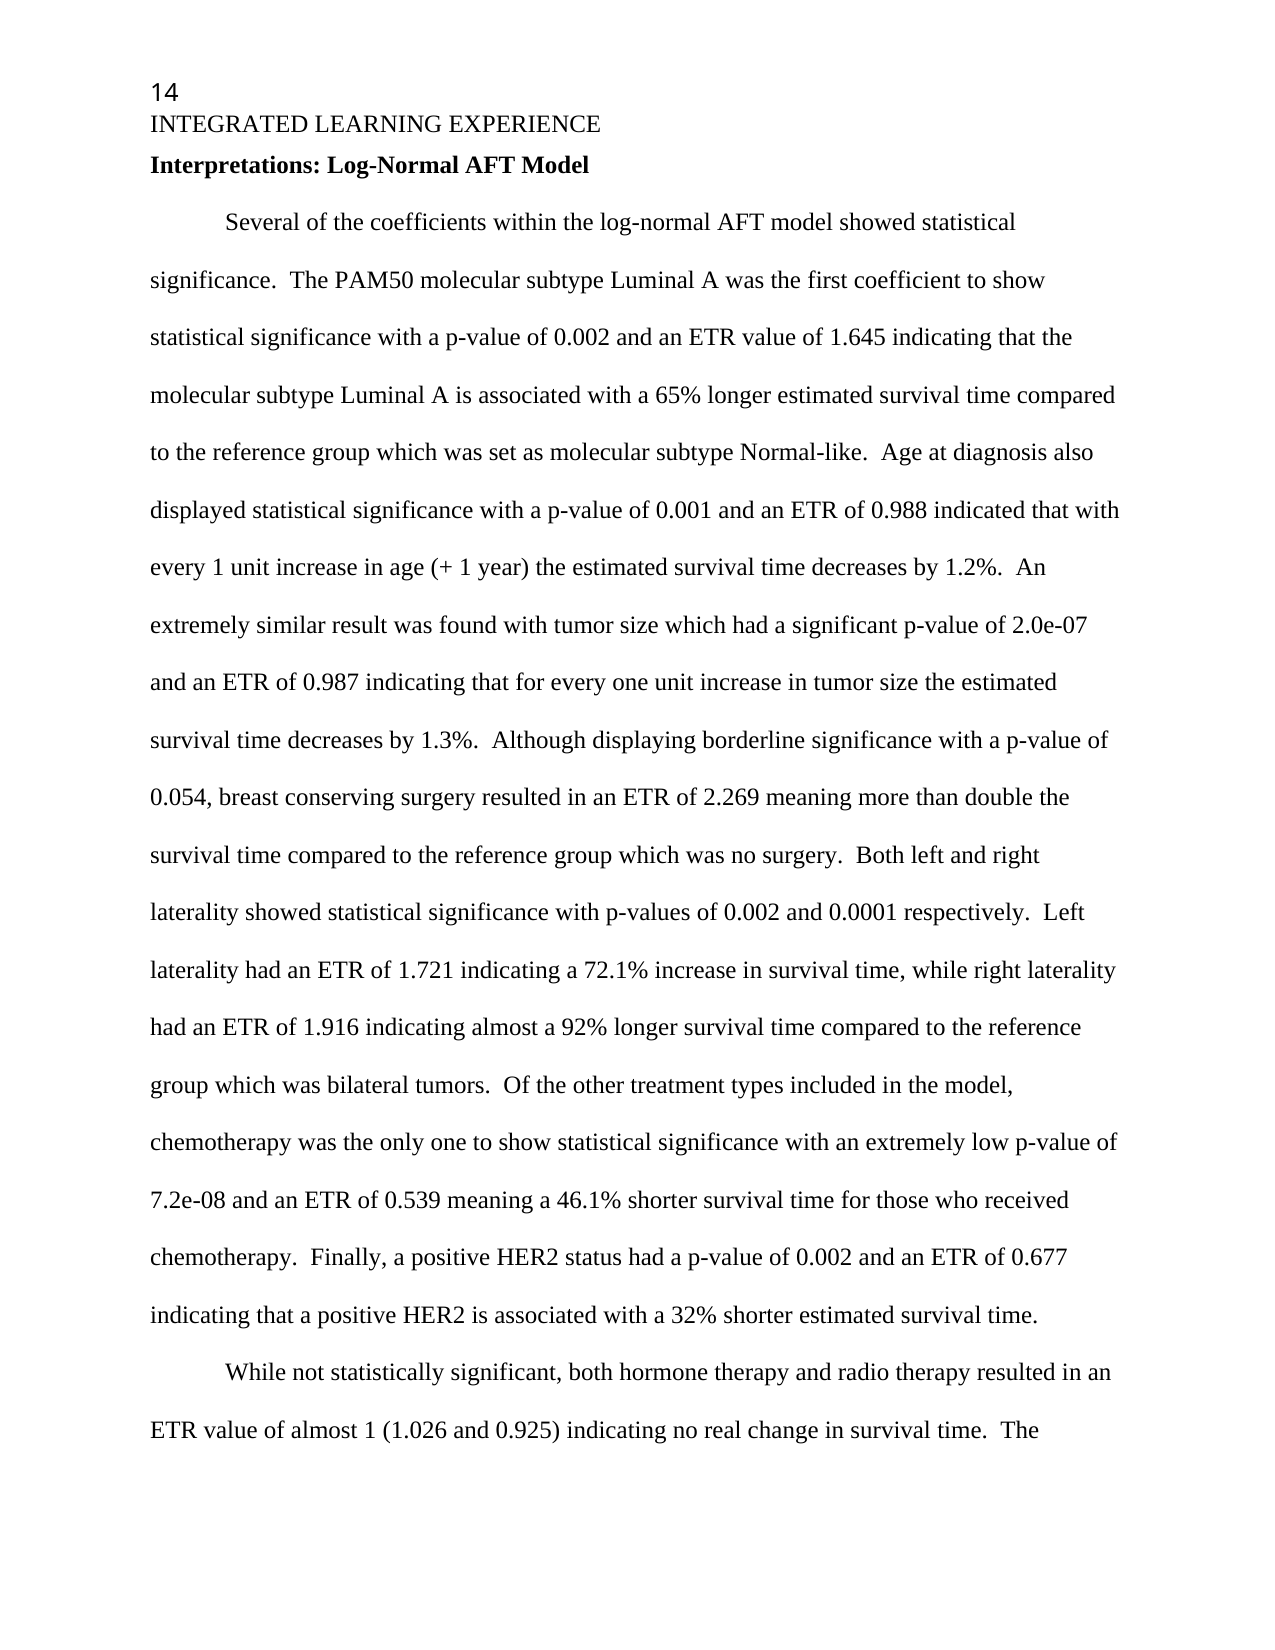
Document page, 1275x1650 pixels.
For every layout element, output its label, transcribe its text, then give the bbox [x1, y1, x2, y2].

text Several of the coefficients within the log-normal AFT model showed statistical significance. The PAM50 molecular subtype Luminal A was the first coefficient to show statistical significance with a p-value of 0.002 and an ETR value of 1.645 indicating that the molecular subtype Luminal A is associated with a 65% longer estimated survival time compared to the reference group which was set as molecular subtype Normal-like. Age at diagnosis also displayed statistical significance with a p-value of 0.001 and an ETR of 0.988 indicated that with every 1 unit increase in age (+ 1 year) the estimated survival time decreases by 1.2%. An extremely similar result was found with tumor size which had a significant p-value of 2.0e-07 and an ETR of 0.987 indicating that for every one unit increase in tumor size the estimated survival time decreases by 1.3%. Although displaying borderline significance with a p-value of 0.054, breast conserving surgery resulted in an ETR of 2.269 meaning more than double the survival time compared to the reference group which was no surgery. Both left and right laterality showed statistical significance with p-values of 0.002 and 0.0001 respectively. Left laterality had an ETR of 1.721 indicating a 72.1% increase in survival time, while right laterality had an ETR of 1.916 indicating almost a 92% longer survival time compared to the reference group which was bilateral tumors. Of the other treatment types included in the model, chemotherapy was the only one to show statistical significance with an extremely low p-value of 7.2e-08 and an ETR of 0.539 meaning a 46.1% shorter survival time for those who received chemotherapy. Finally, a positive HER2 status had a p-value of 0.002 and an ETR of 0.677 indicating that a positive HER2 is associated with a 32% shorter estimated survival time. [150, 207, 1125, 1329]
text Interpretations: Log-Normal AFT Model [150, 150, 1125, 179]
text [150, 1357, 1125, 1444]
